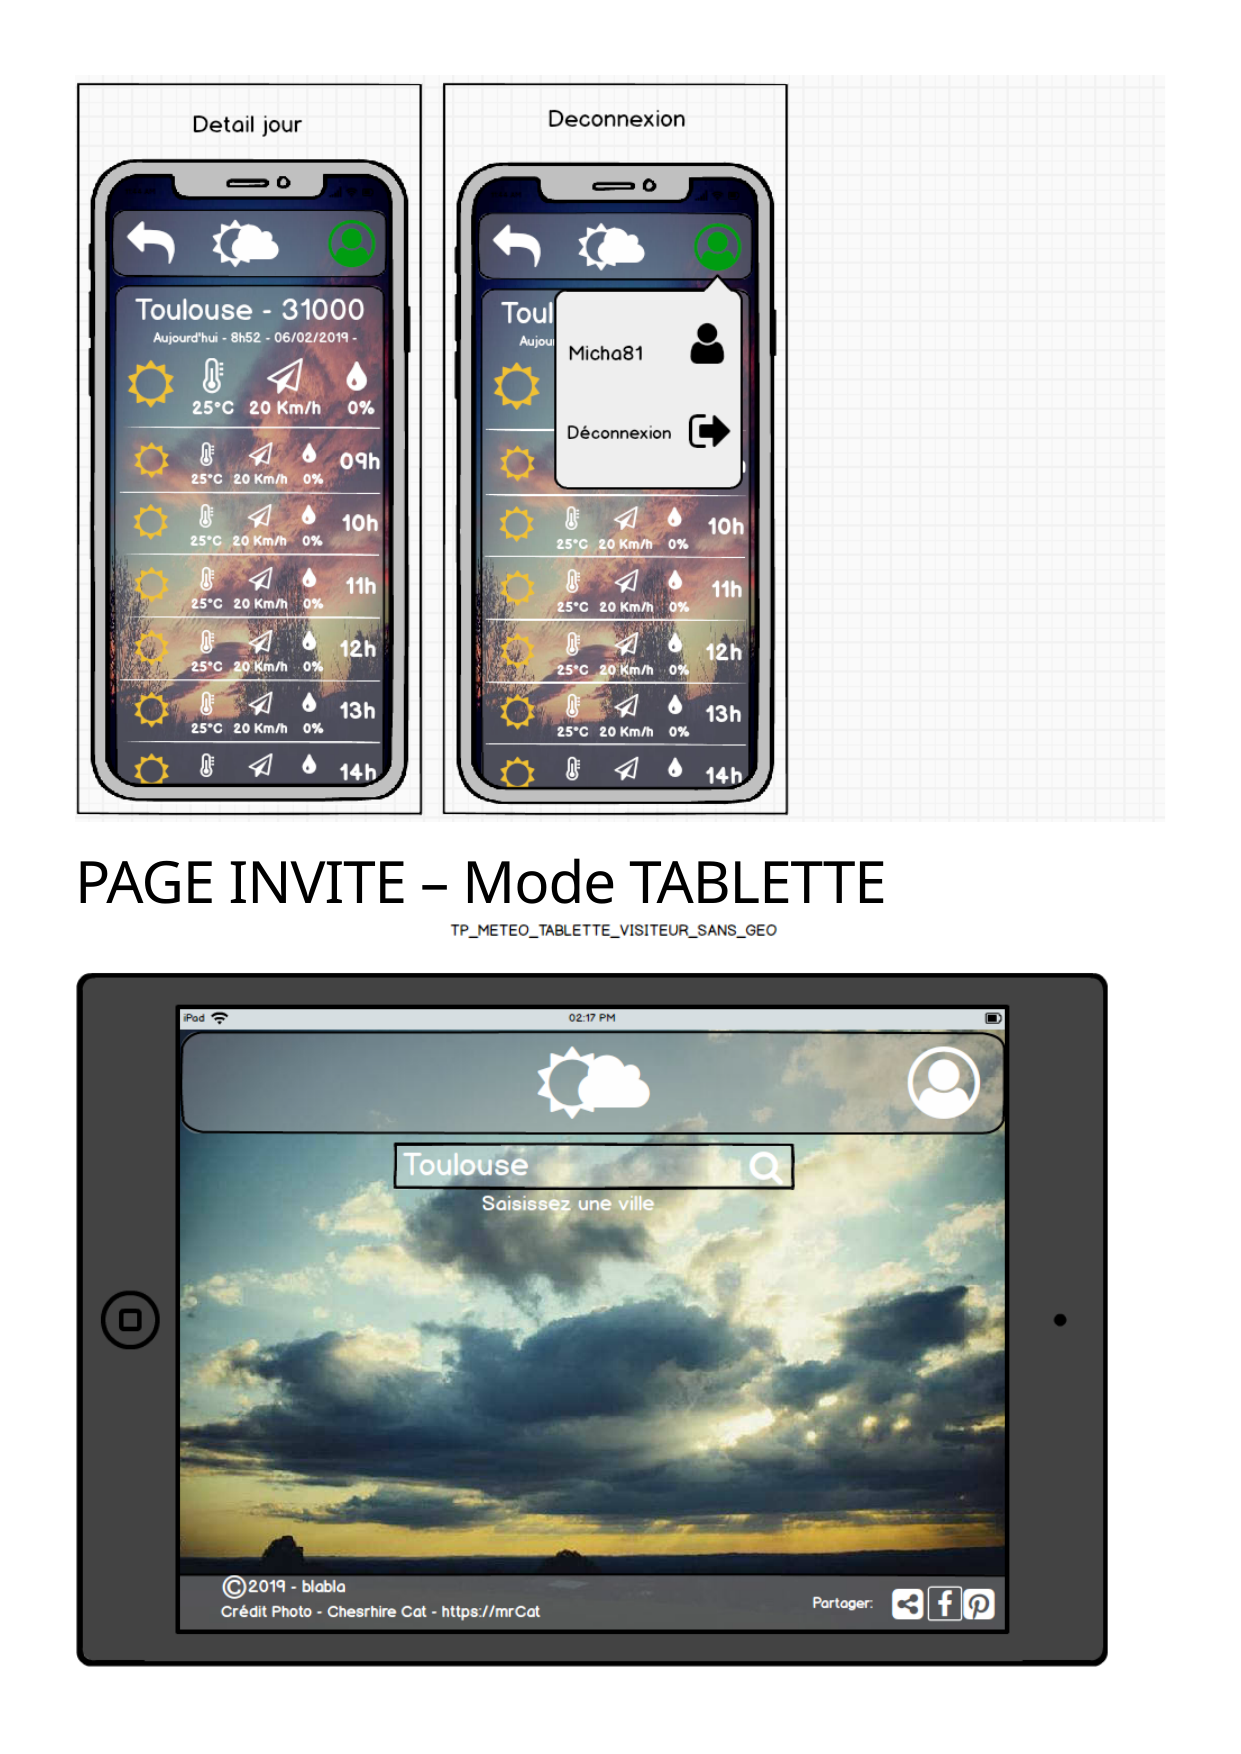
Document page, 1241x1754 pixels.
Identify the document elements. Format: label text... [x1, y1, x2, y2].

picture [75, 920, 1110, 1668]
title PAGE INVITE – Mode TABLETTE [75, 841, 1165, 920]
picture [75, 75, 1166, 822]
